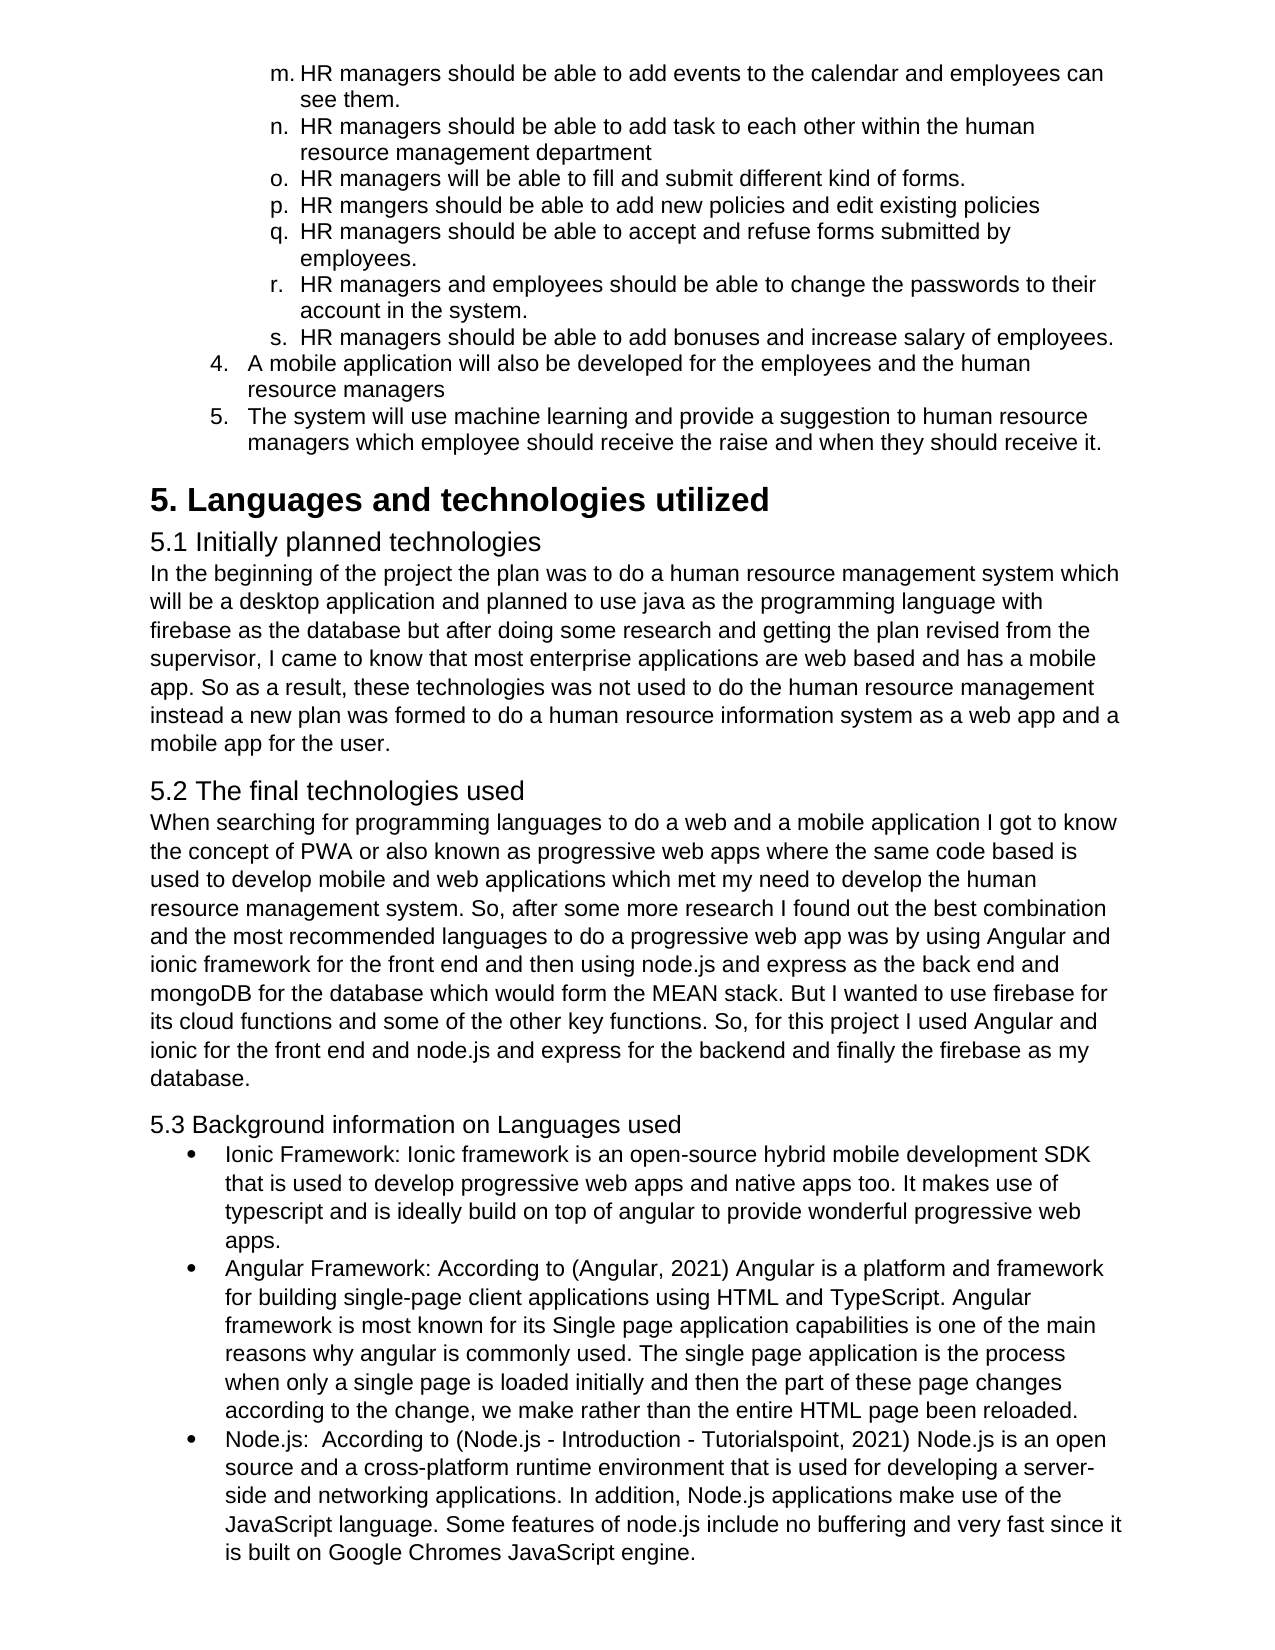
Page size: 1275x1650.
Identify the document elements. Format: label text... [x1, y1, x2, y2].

list HR mangers should be able to add new policies and edit existing policies [270, 192, 1125, 218]
list HR managers should be able to add events to the calendar and employees can see them. [270, 60, 1125, 113]
list HR managers should be able to add task to each other within the human resource management department [270, 113, 1125, 165]
list HR managers and employees should be able to change the passwords to their account in the system. [270, 271, 1125, 323]
subtitle 5. Languages and technologies utilized [150, 480, 1125, 519]
list Node.js: According to (Node.js - Introduction - Tutorialspoint, 2021) Node.js is an open source and a cross-platform runtime environment that is used for developing a server-side and networking applications. In addition, Node.js applications make use of the JavaScript language. Some features of node.js include no buffering and very fast since it is built on Google Chromes JavaScript engine. [187, 1426, 1125, 1566]
list The system will use machine learning and provide a suggestion to human resource managers which employee should receive the raise and when they should receive it. [210, 403, 1125, 455]
text When searching for programming languages to do a web and a mobile application I got to know the concept of PWA or also known as progressive web apps where the same code based is used to develop mobile and web applications which met my need to develop the human resource management system. So, after some more research I found out the best combination and the most recommended languages to do a progressive web app was by using Angular and ionic framework for the front end and then using node.js and express as the back end and mongoDB for the database which would form the MEAN stack. But I wanted to use firebase for its cloud functions and some of the other key functions. So, for this project I used Angular and ionic for the front end and node.js and express for the backend and finally the firebase as my database. [150, 809, 1125, 1091]
subtitle 5.3 Background information on Languages used [150, 1110, 1125, 1139]
subtitle 5.1 Initially planned technologies [150, 526, 1125, 557]
subtitle 5.2 The final technologies used [150, 775, 1125, 807]
list HR managers should be able to add bonuses and increase salary of employees. [270, 323, 1125, 350]
list HR managers will be able to fill and submit different kind of forms. [270, 165, 1125, 192]
list Ionic Framework: Ionic framework is an open-source hybrid mobile development SDK that is used to develop progressive web apps and native apps too. It makes use of typescript and is ideally build on top of angular to provide wonderful progressive web apps. [187, 1141, 1125, 1253]
list HR managers should be able to accept and refuse forms submitted by employees. [270, 218, 1125, 271]
list Angular Framework: According to (Angular, 2021) Angular is a platform and framework for building single-page client applications using HTML and TypeScript. Angular framework is most known for its Single page application capabilities is one of the main reasons why angular is commonly used. The single page application is the process when only a single page is loaded initially and then the part of these page changes according to the change, we make rather than the entire HTML page been reloaded. [187, 1255, 1125, 1423]
text In the beginning of the project the plan was to do a human resource management system which will be a desktop application and planned to use java as the programming language with firebase as the database but after doing some research and getting the plan revised from the supervisor, I came to know that most enterprise applications are web based and has a mobile app. So as a result, these technologies was not used to do the human resource management instead a new plan was formed to do a human resource information system as a web app and a mobile app for the user. [150, 560, 1125, 757]
list A mobile application will also be developed for the employees and the human resource managers [210, 350, 1125, 403]
